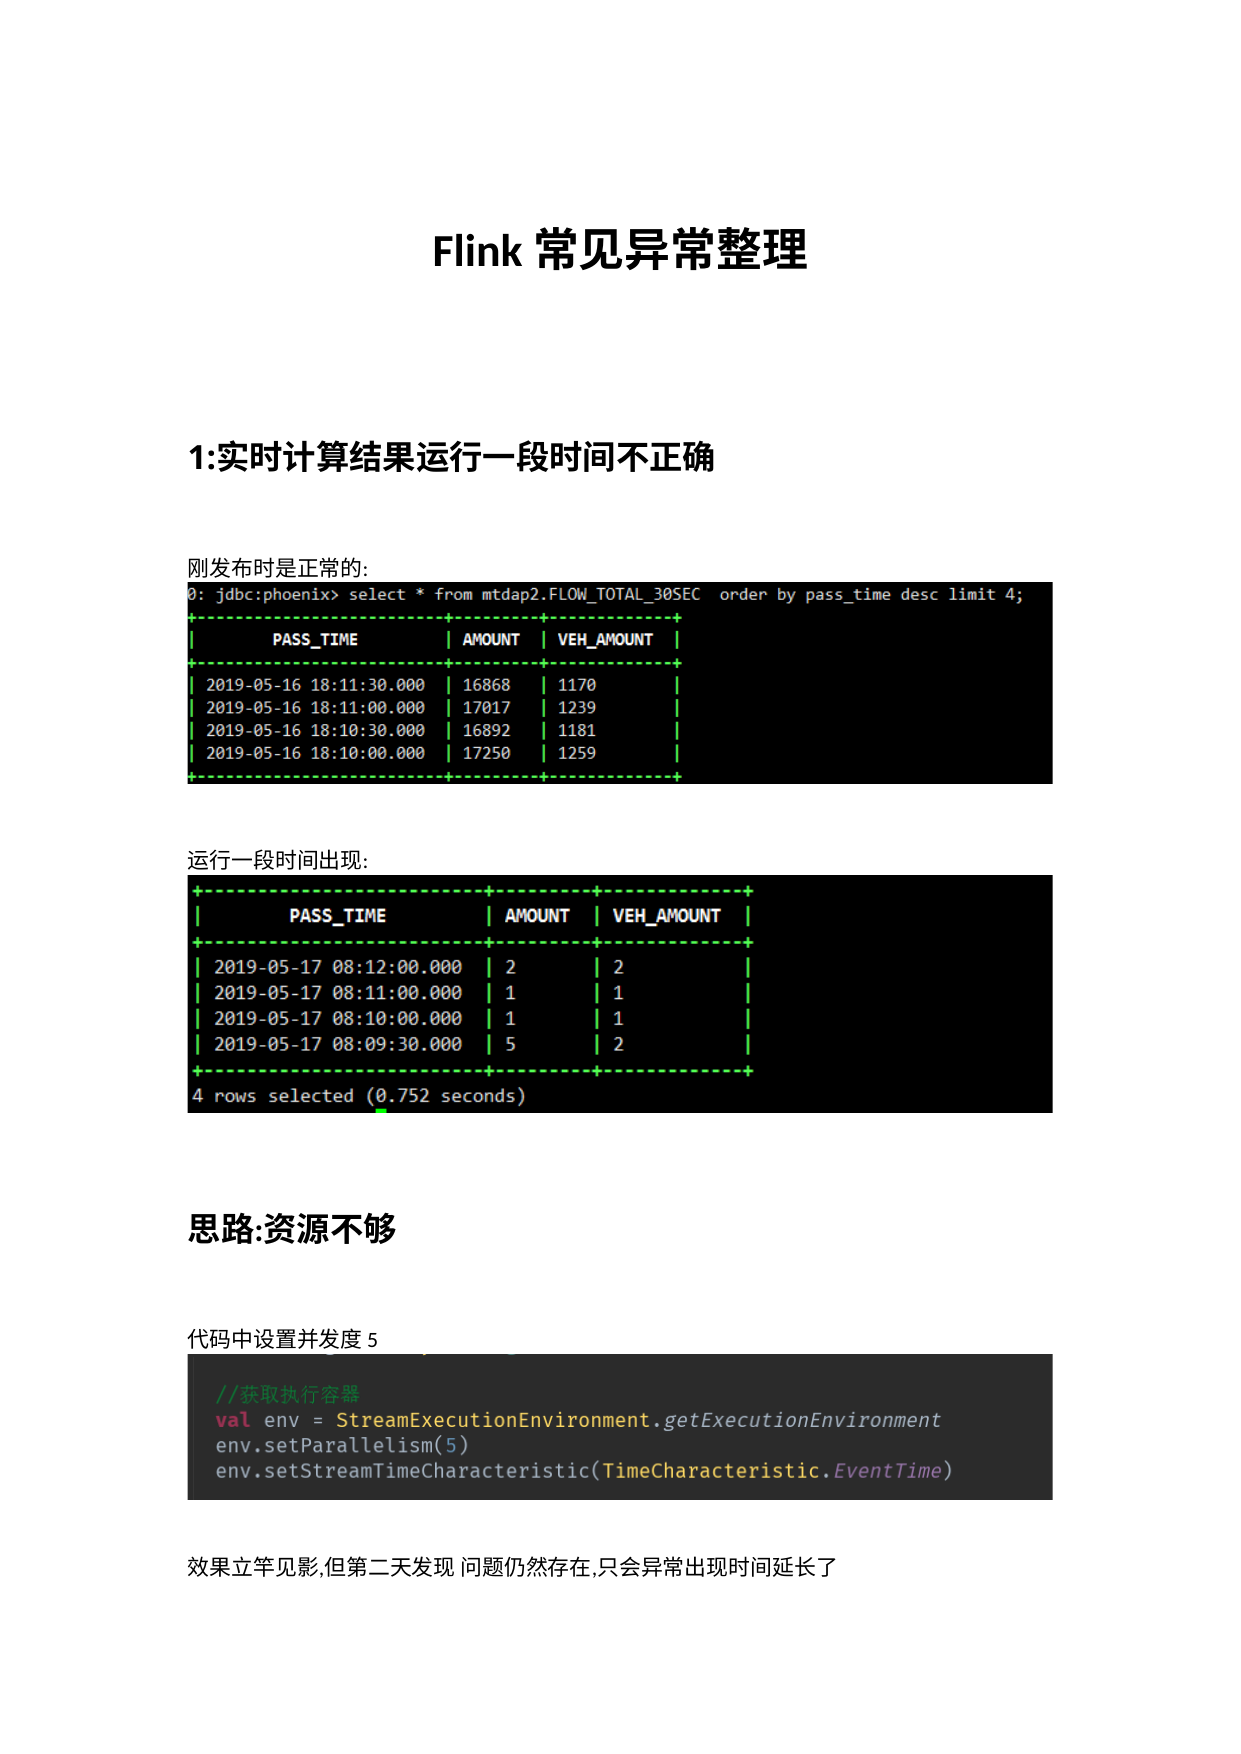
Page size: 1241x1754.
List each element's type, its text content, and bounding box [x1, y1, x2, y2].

picture [187, 582, 1053, 784]
text 刚发布时是正常的: [187, 550, 1053, 582]
subtitle 1:实时计算结果运行一段时间不正确 [187, 423, 1053, 488]
picture [187, 875, 1053, 1113]
text 运行一段时间出现: [187, 843, 1053, 875]
picture [187, 1354, 1053, 1500]
subtitle Flink 常见异常整理 [187, 197, 1053, 295]
text 效果立竿见影,但第二天发现 问题仍然存在,只会异常出现时间延长了 [187, 1549, 1053, 1582]
subtitle 思路:资源不够 [187, 1195, 1053, 1260]
text 代码中设置并发度5 [187, 1322, 1053, 1354]
